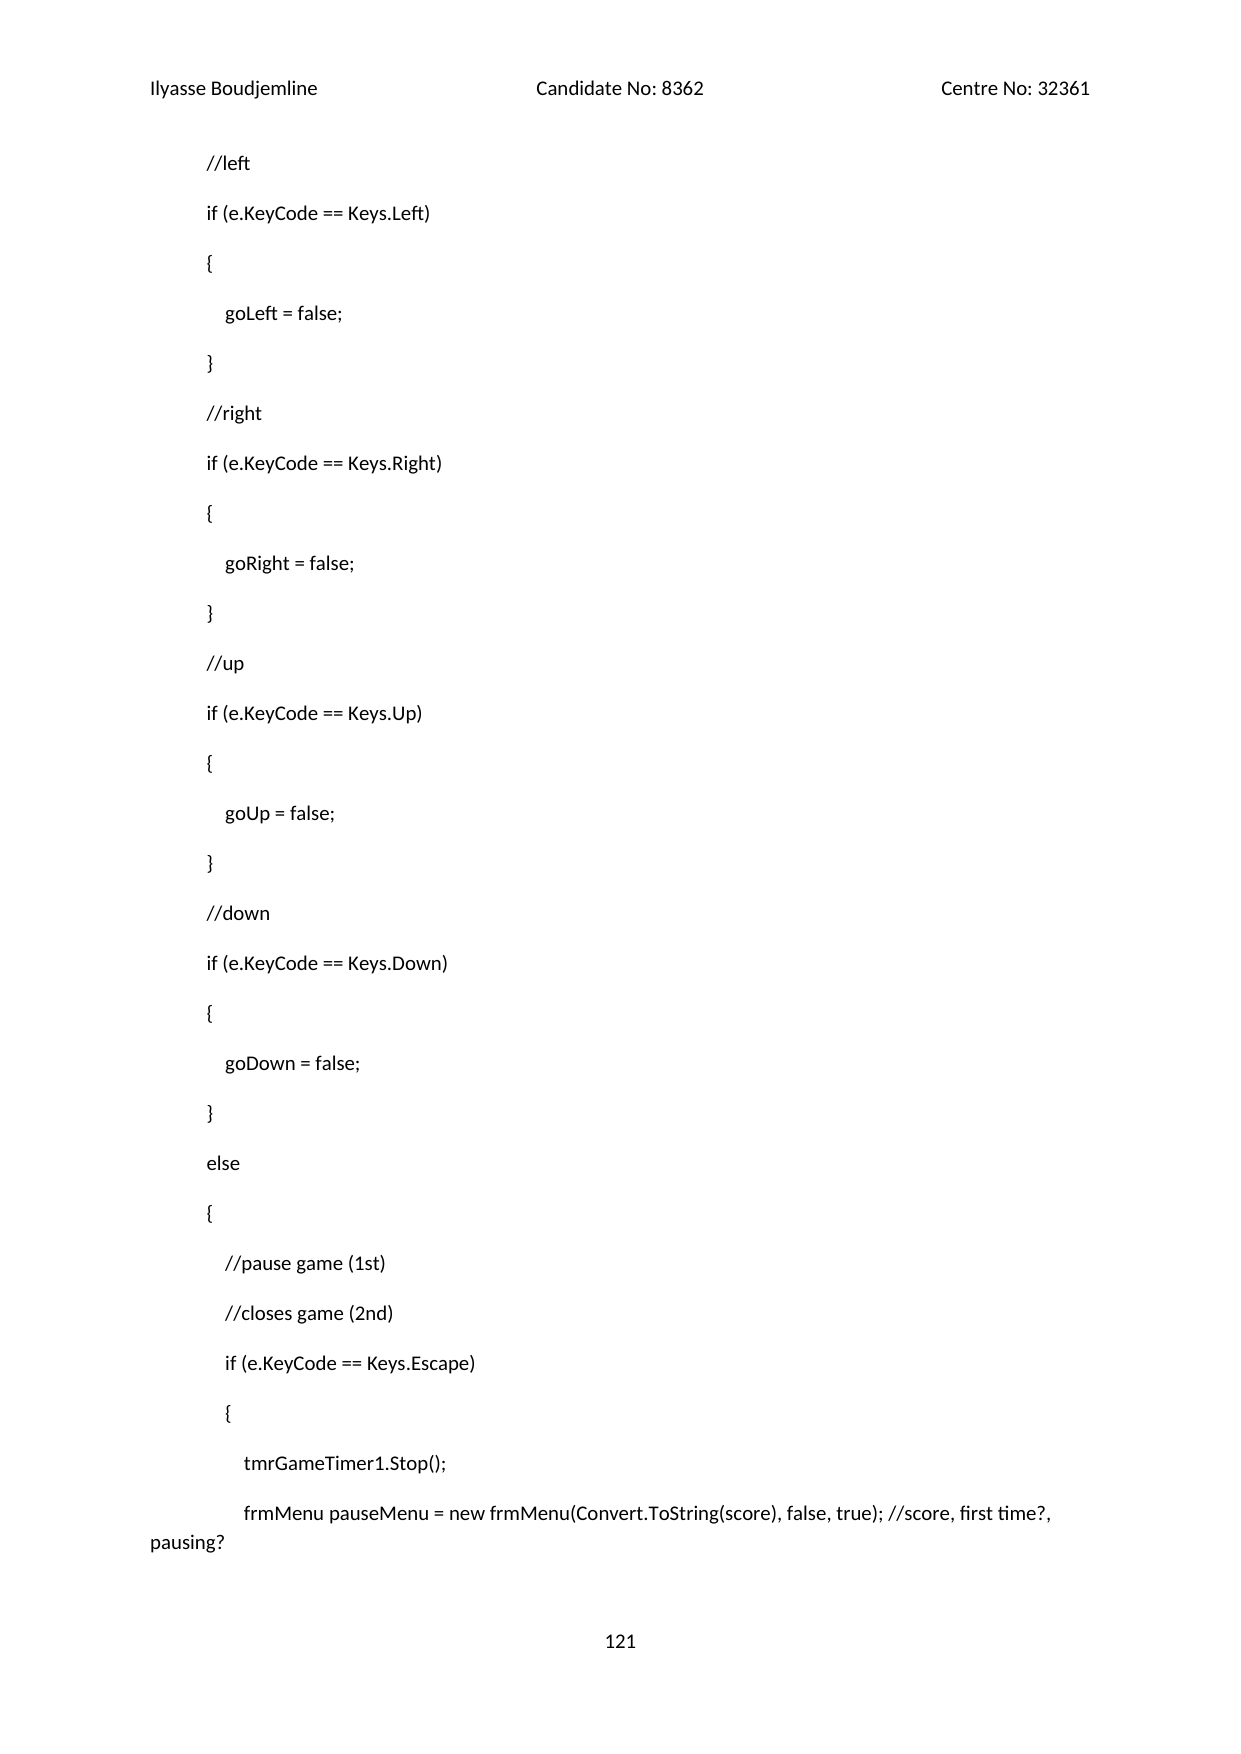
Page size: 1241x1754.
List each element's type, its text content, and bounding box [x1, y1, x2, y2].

text //left [150, 150, 1090, 175]
text if (e.KeyCode == Keys.Right) [150, 450, 1090, 475]
text } [150, 850, 1090, 875]
text } [150, 1100, 1090, 1125]
text if (e.KeyCode == Keys.Escape) [150, 1350, 1090, 1375]
text } [150, 350, 1090, 375]
text //up [150, 650, 1090, 675]
text { [150, 750, 1090, 775]
text goLeft = false; [150, 300, 1090, 325]
text //down [150, 900, 1090, 925]
text frmMenu pauseMenu = new frmMenu(Convert.ToString(score), false, true); //score, first time?, pausing? [150, 1500, 1090, 1554]
text //right [150, 400, 1090, 425]
text goDown = false; [150, 1050, 1090, 1075]
text { [150, 1400, 1090, 1425]
text { [150, 1000, 1090, 1025]
text if (e.KeyCode == Keys.Down) [150, 950, 1090, 975]
text } [150, 600, 1090, 625]
text else [150, 1150, 1090, 1175]
text if (e.KeyCode == Keys.Left) [150, 200, 1090, 225]
text goRight = false; [150, 550, 1090, 575]
text { [150, 500, 1090, 525]
text goUp = false; [150, 800, 1090, 825]
text //closes game (2nd) [150, 1300, 1090, 1325]
text //pause game (1st) [150, 1250, 1090, 1275]
text tmrGameTimer1.Stop(); [150, 1450, 1090, 1475]
text if (e.KeyCode == Keys.Up) [150, 700, 1090, 725]
text { [150, 1200, 1090, 1225]
text { [150, 250, 1090, 275]
